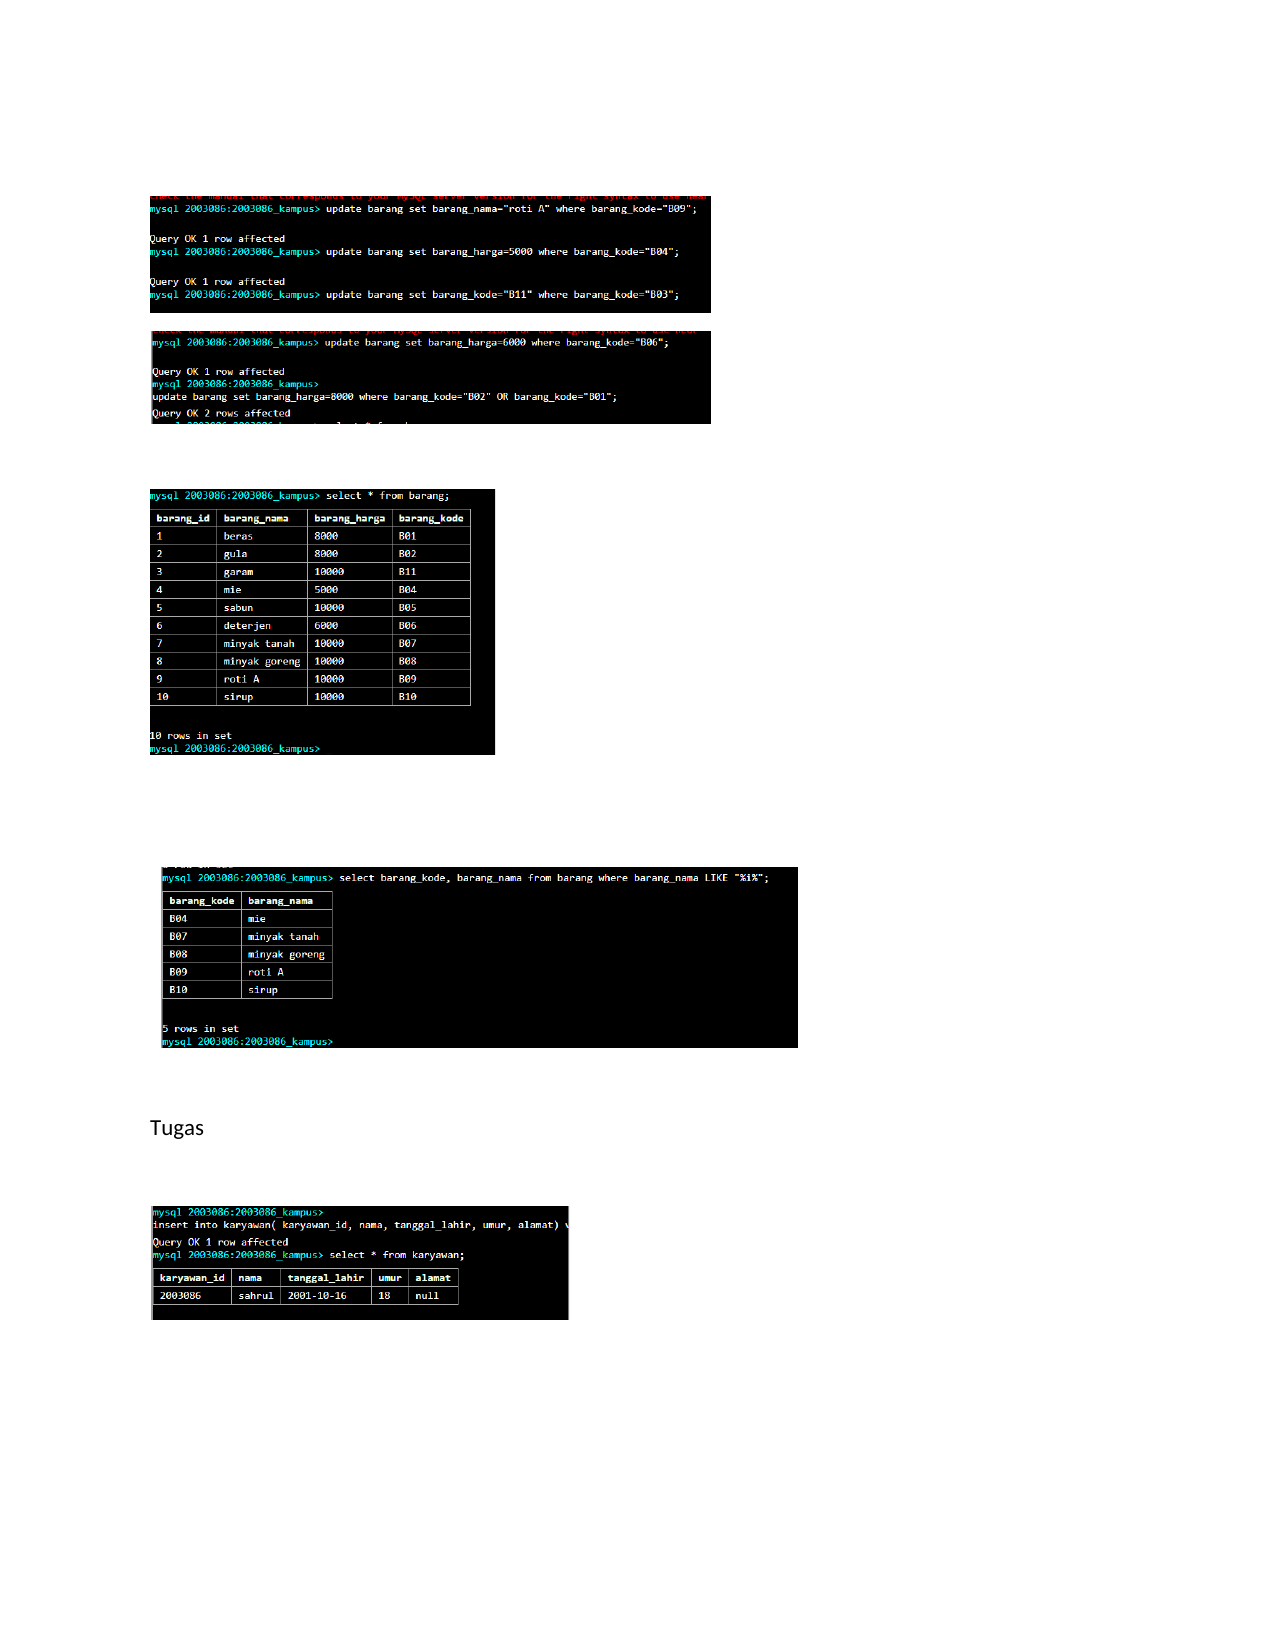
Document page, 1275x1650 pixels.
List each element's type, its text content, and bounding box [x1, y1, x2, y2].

picture [150, 196, 711, 313]
picture [150, 489, 496, 755]
picture [150, 1206, 571, 1320]
text Tugas [150, 1113, 1125, 1141]
picture [150, 867, 798, 1048]
picture [150, 331, 711, 424]
